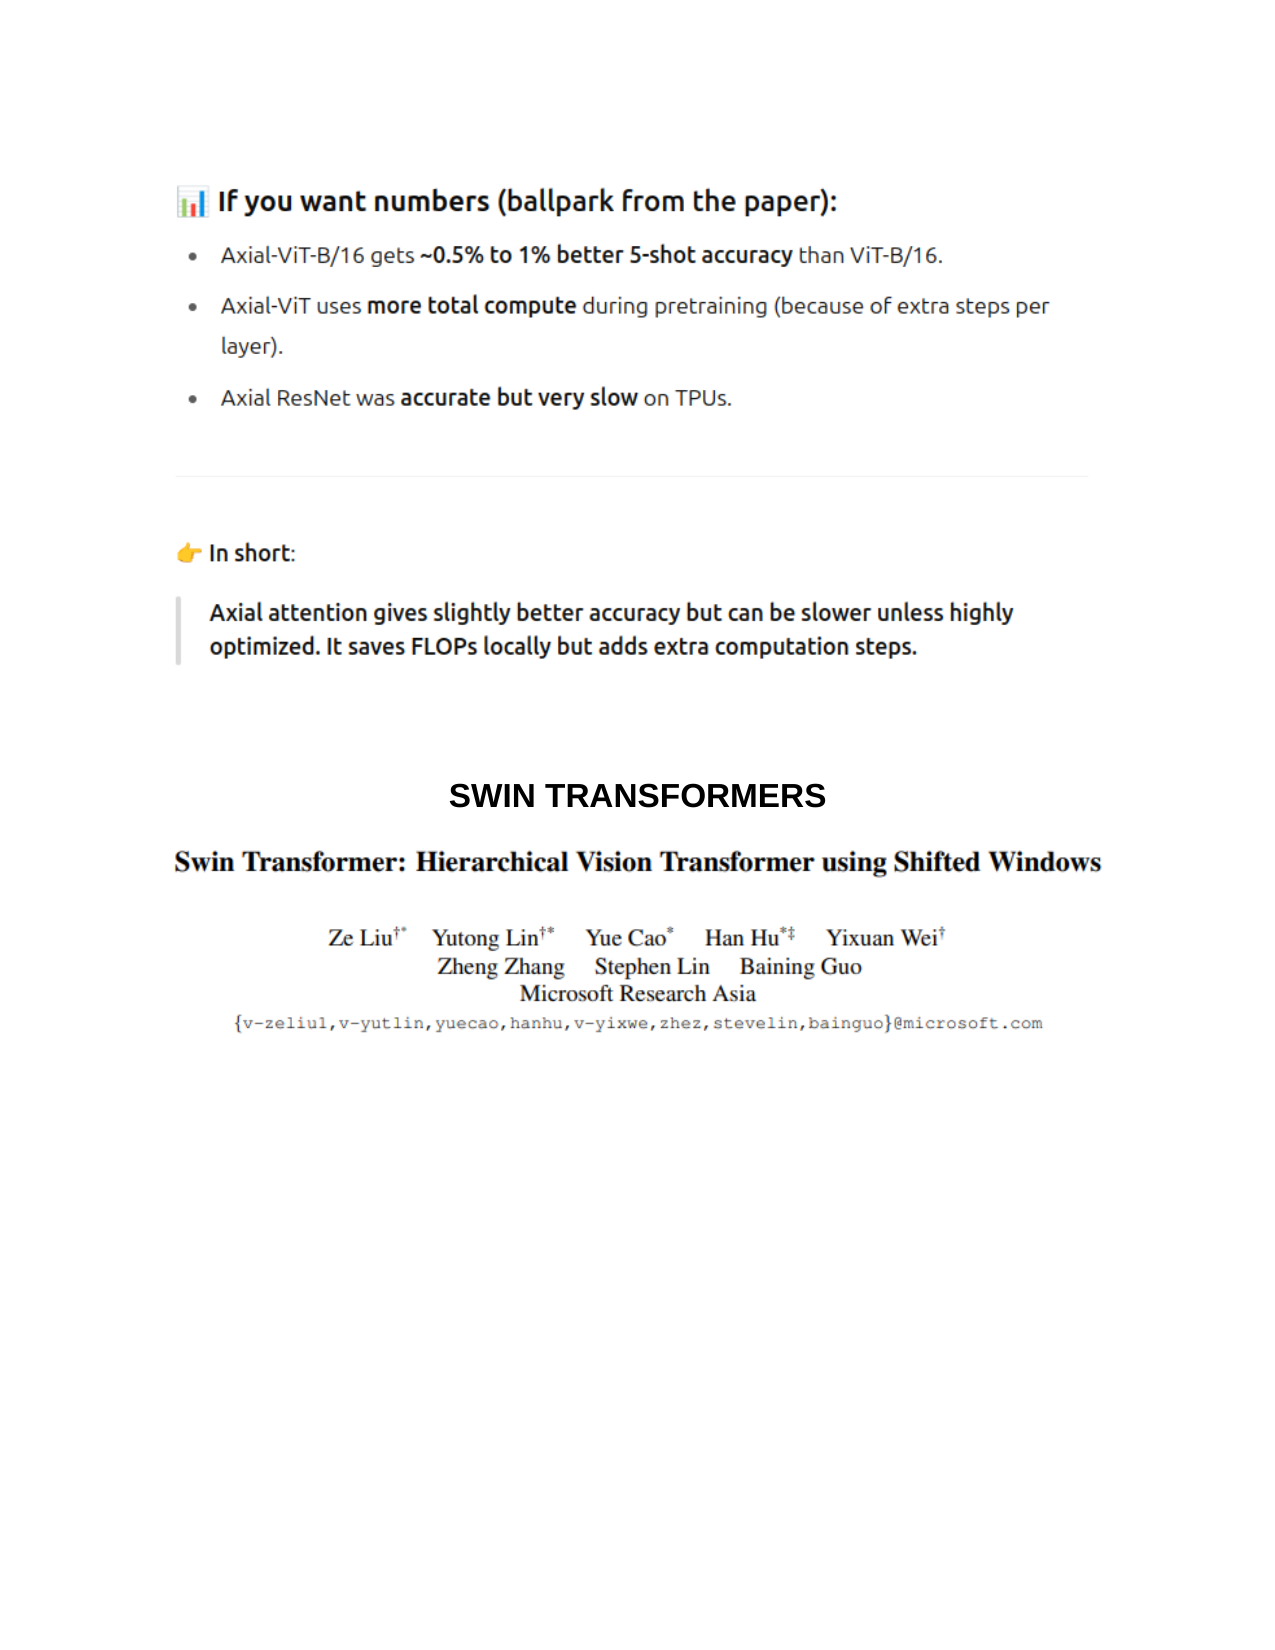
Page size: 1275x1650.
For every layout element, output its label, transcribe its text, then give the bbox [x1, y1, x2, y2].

picture [150, 840, 1125, 1050]
picture [150, 150, 1125, 686]
text SWIN TRANSFORMERS [150, 776, 1125, 814]
